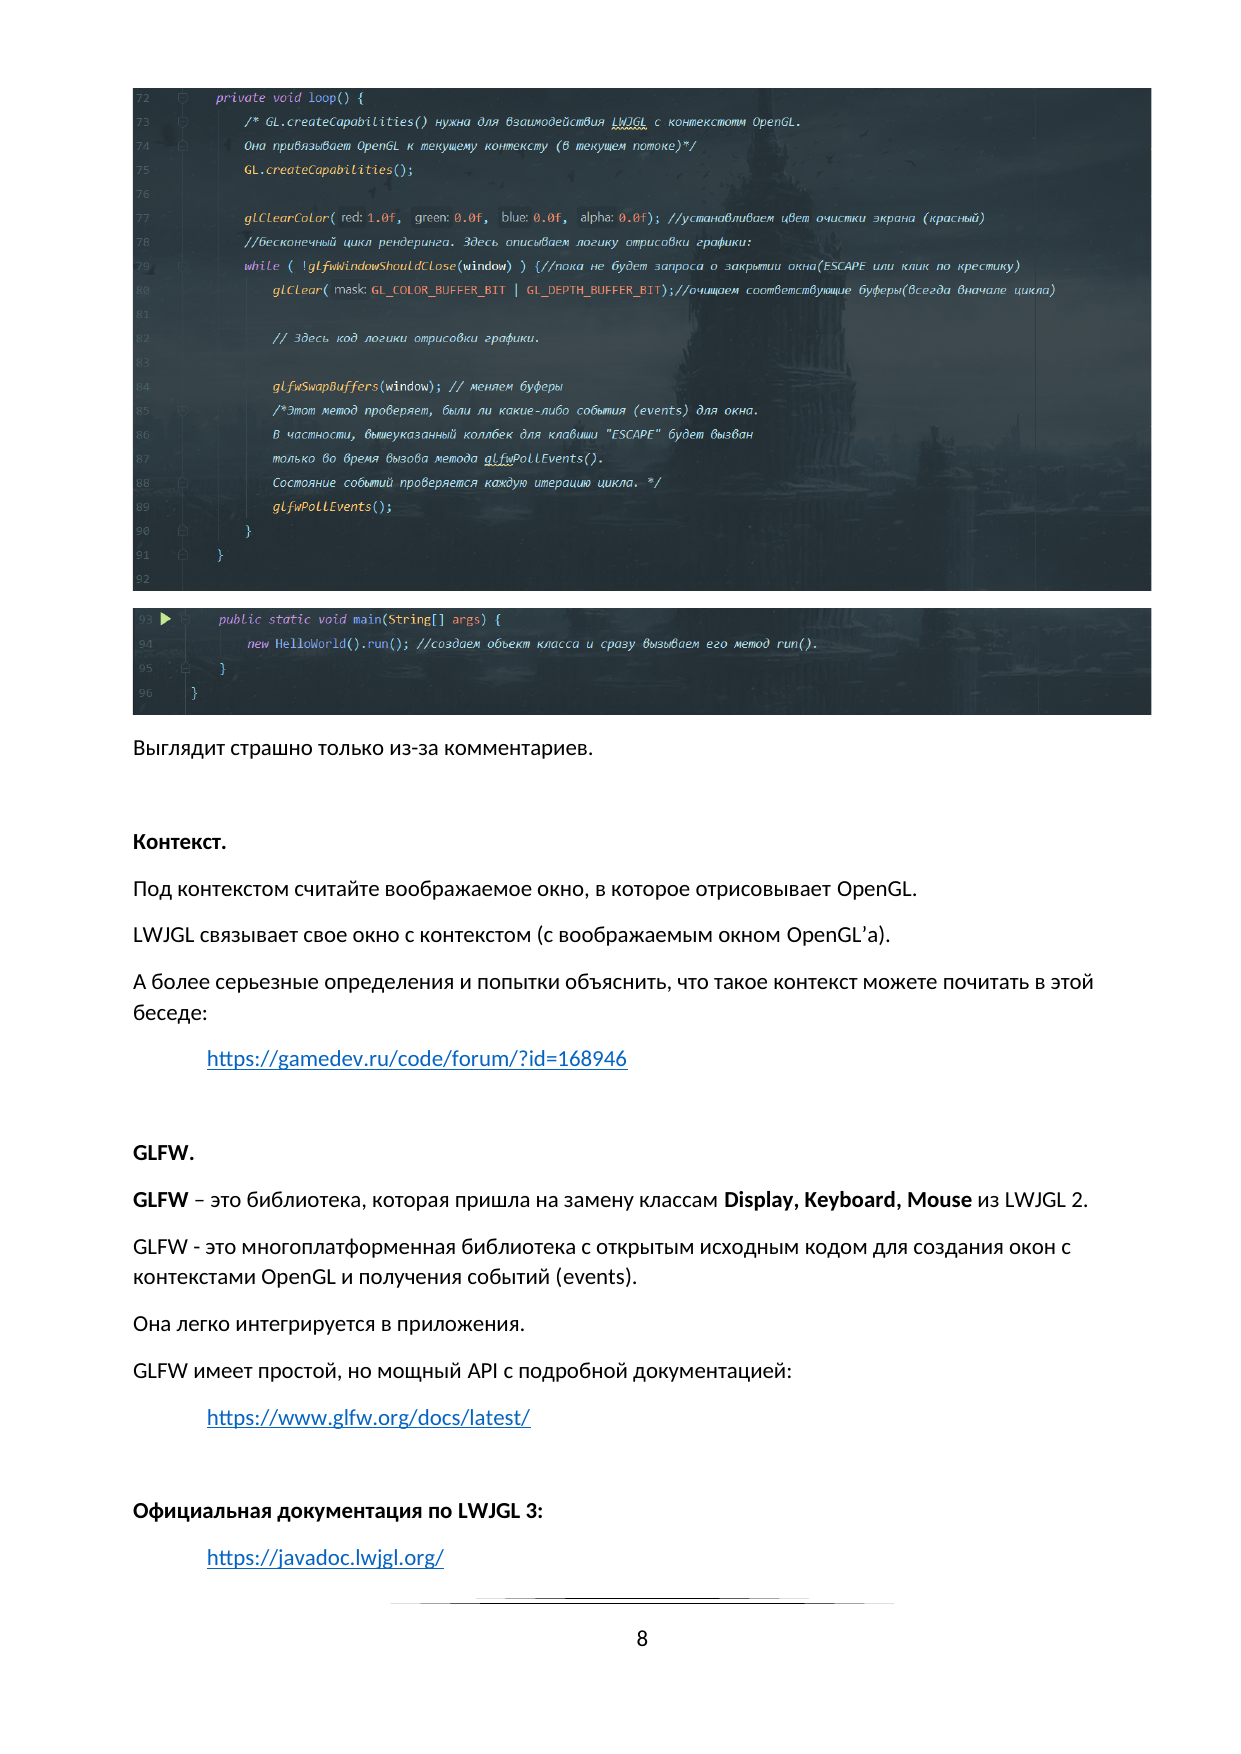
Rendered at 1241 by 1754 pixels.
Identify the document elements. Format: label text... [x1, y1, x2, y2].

text https://www.glfw.org/docs/latest/ [133, 1403, 1152, 1431]
text Официальная документация по LWJGL 3: [133, 1497, 1152, 1524]
text Выглядит страшно только из-за комментариев. [133, 733, 1152, 761]
text Контекст. [133, 827, 1152, 855]
text Под контекстом считайте воображаемое окно, в которое отрисовывает OpenGL. [133, 874, 1152, 902]
text GLFW. [133, 1138, 1152, 1166]
text https://javadoc.lwjgl.org/ [133, 1543, 1152, 1571]
text GLFW имеет простой, но мощный API с подробной документацией: [133, 1356, 1152, 1384]
text GLFW - это многоплатформенная библиотека с открытым исходным кодом для создания окон с контекстами OpenGL и получения событий (events). [133, 1232, 1152, 1290]
text А более серьезные определения и попытки объяснить, что такое контекст можете почитать в этой беседе: [133, 967, 1152, 1026]
text LWJGL связывает свое окно с контекстом (с воображаемым окном OpenGL’а). [133, 921, 1152, 948]
text GLFW – это библиотека, которая пришла на замену классам Display, Keyboard, Mouse из LWJGL 2. [133, 1185, 1152, 1213]
picture [132, 608, 1152, 715]
text https://gamedev.ru/code/forum/?id=168946 [133, 1044, 1152, 1072]
picture [132, 88, 1152, 591]
text Она легко интегрируется в приложения. [133, 1309, 1152, 1337]
